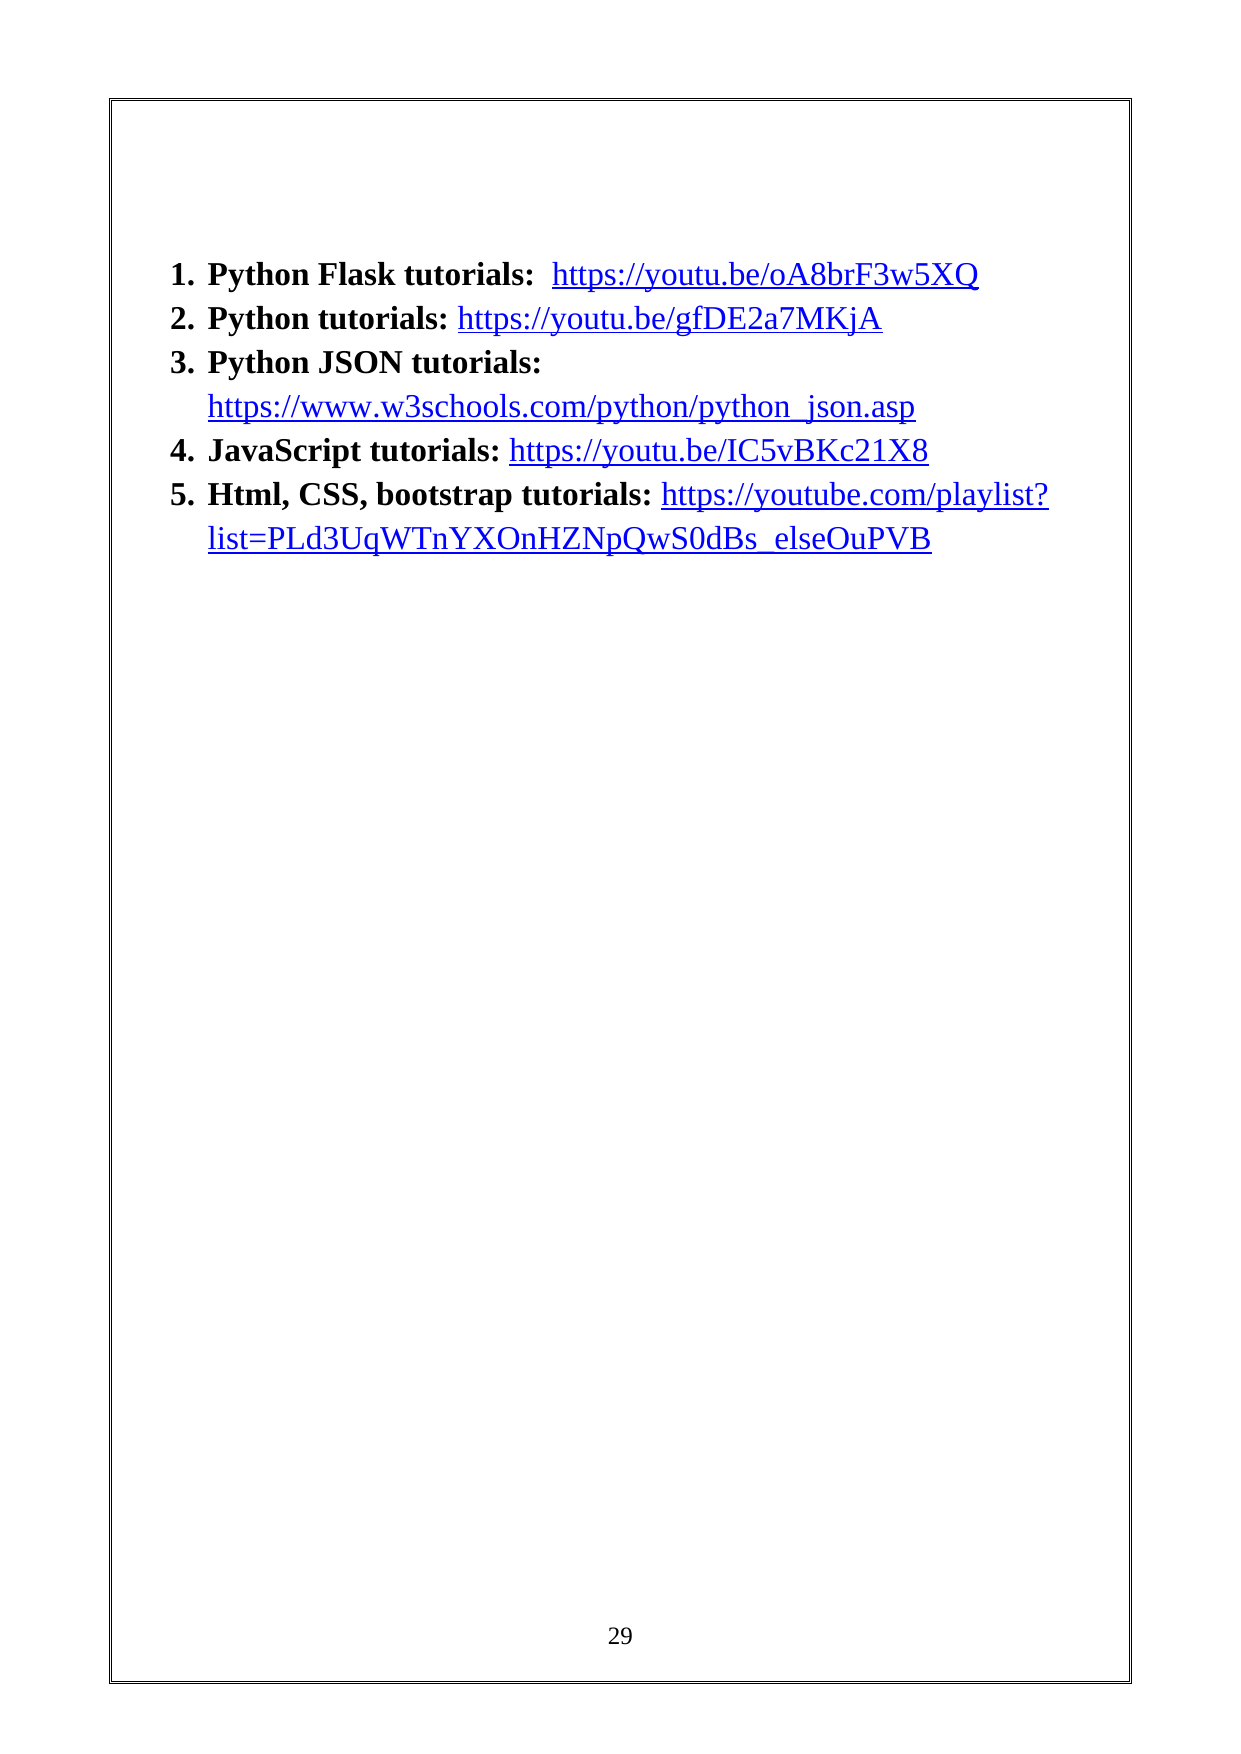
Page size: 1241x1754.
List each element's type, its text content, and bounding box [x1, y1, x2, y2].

list Python JSON tutorials: https://www.w3schools.com/python/python_json.asp [170, 342, 1120, 425]
list Html, CSS, bootstrap tutorials: https://youtube.com/playlist?list=PLd3UqWTnYXOnHZNpQwS0dBs_elseOuPVB [170, 474, 1120, 557]
list Python Flask tutorials: https://youtu.be/oA8brF3w5XQ [170, 254, 1120, 293]
list JavaScript tutorials: https://youtu.be/IC5vBKc21X8 [170, 431, 1120, 469]
list Python tutorials: https://youtu.be/gfDE2a7MKjA [170, 298, 1120, 337]
